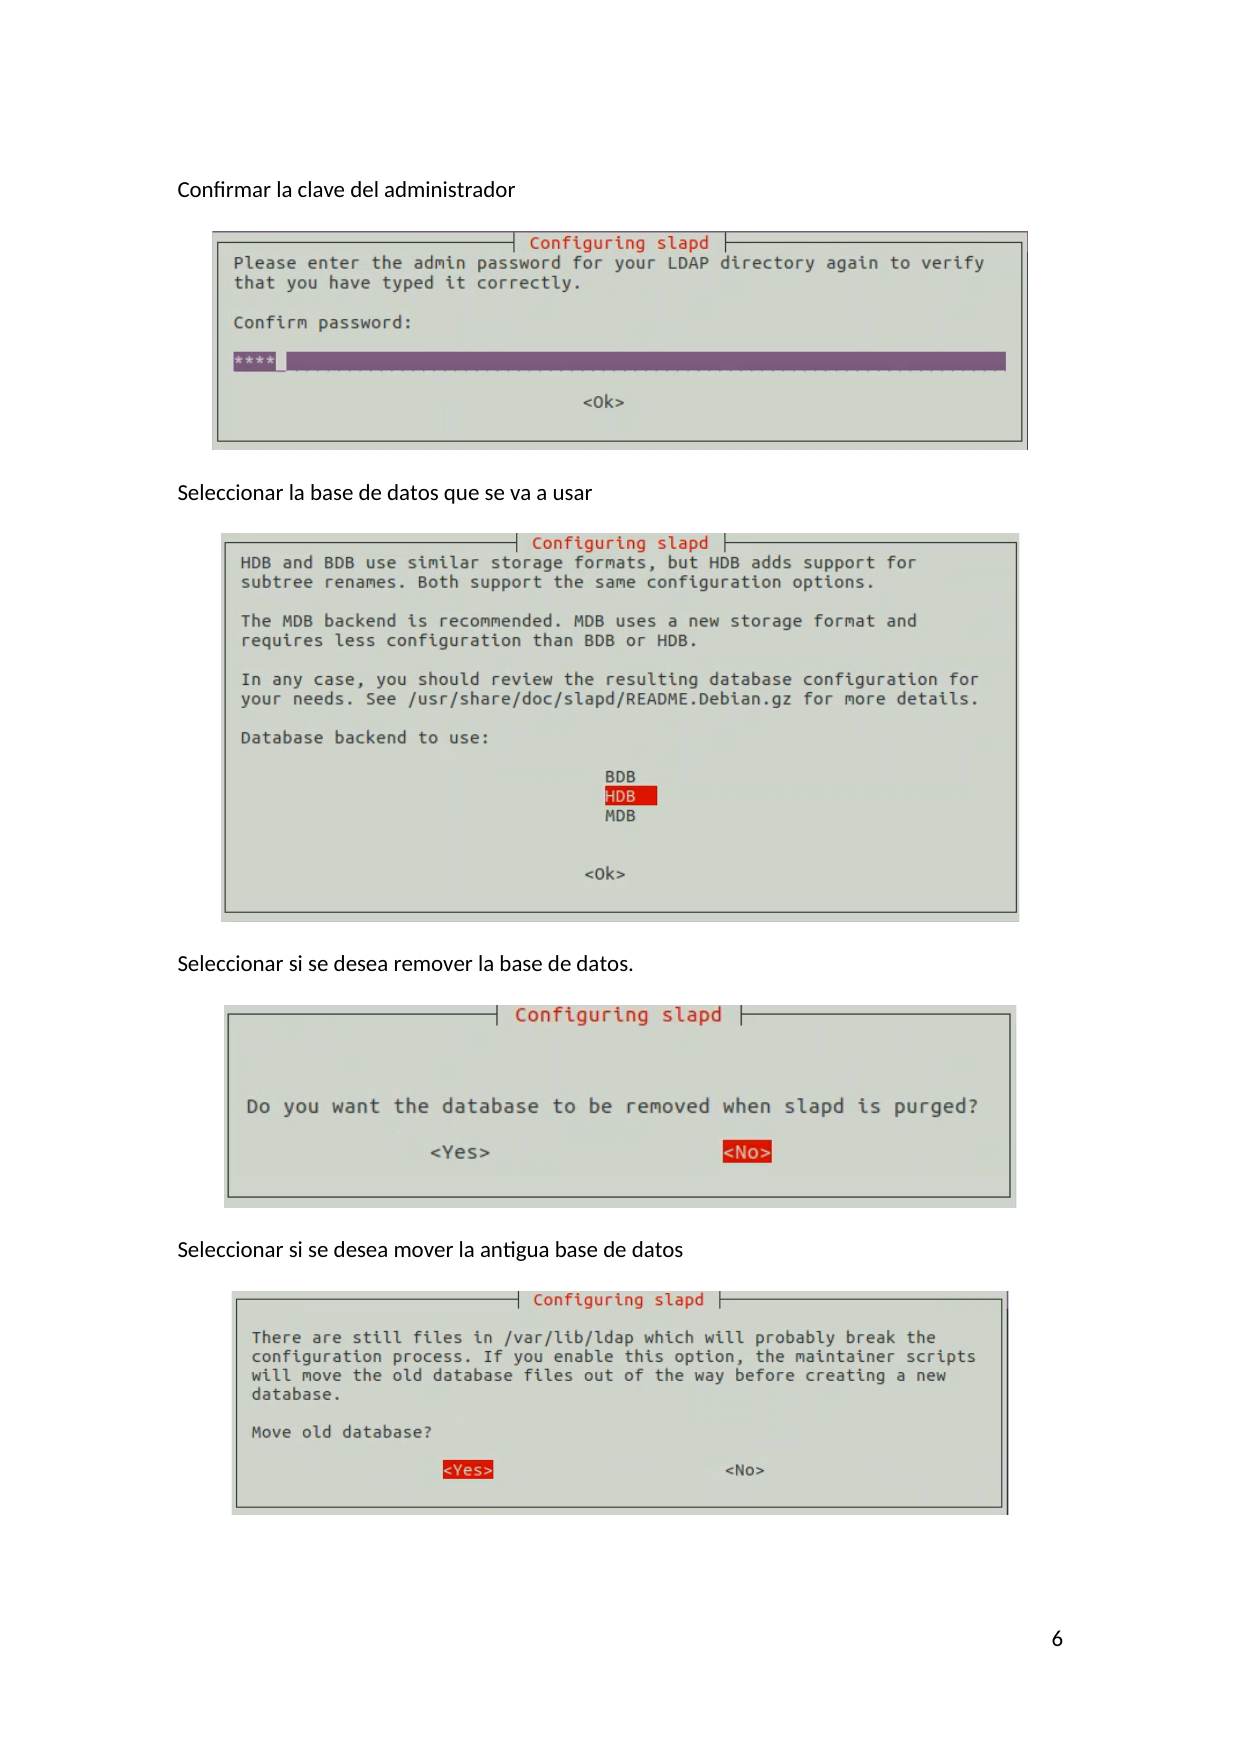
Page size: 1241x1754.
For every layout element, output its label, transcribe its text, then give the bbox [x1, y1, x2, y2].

text Confirmar la clave del administrador [177, 176, 1063, 204]
text Seleccionar la base de datos que se va a usar [177, 478, 1063, 506]
picture [224, 1005, 1017, 1208]
text Seleccionar si se desea remover la base de datos. [177, 949, 1063, 977]
picture [231, 1291, 1009, 1515]
text Seleccionar si se desea mover la antigua base de datos [177, 1235, 1063, 1263]
picture [212, 231, 1028, 450]
picture [221, 533, 1020, 922]
